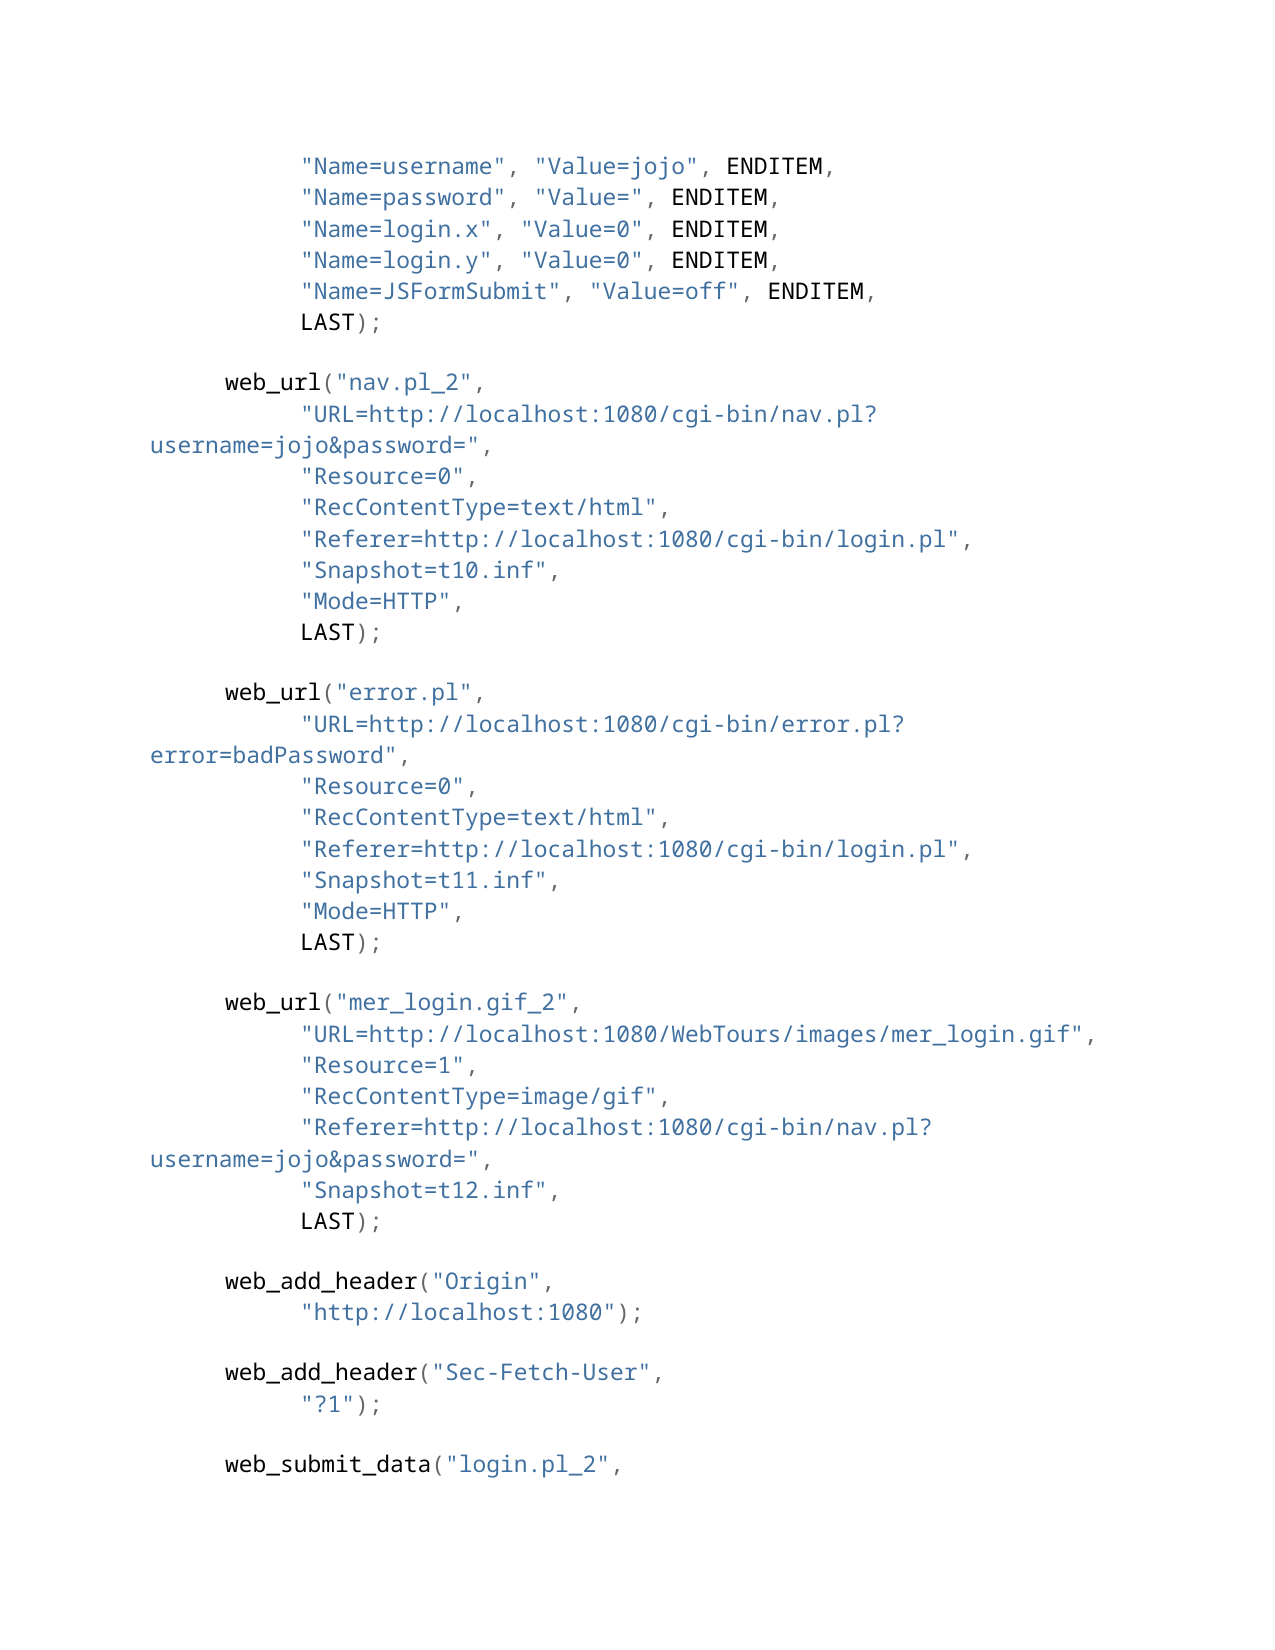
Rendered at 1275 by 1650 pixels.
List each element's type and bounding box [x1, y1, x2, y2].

text [150, 150, 1125, 1479]
